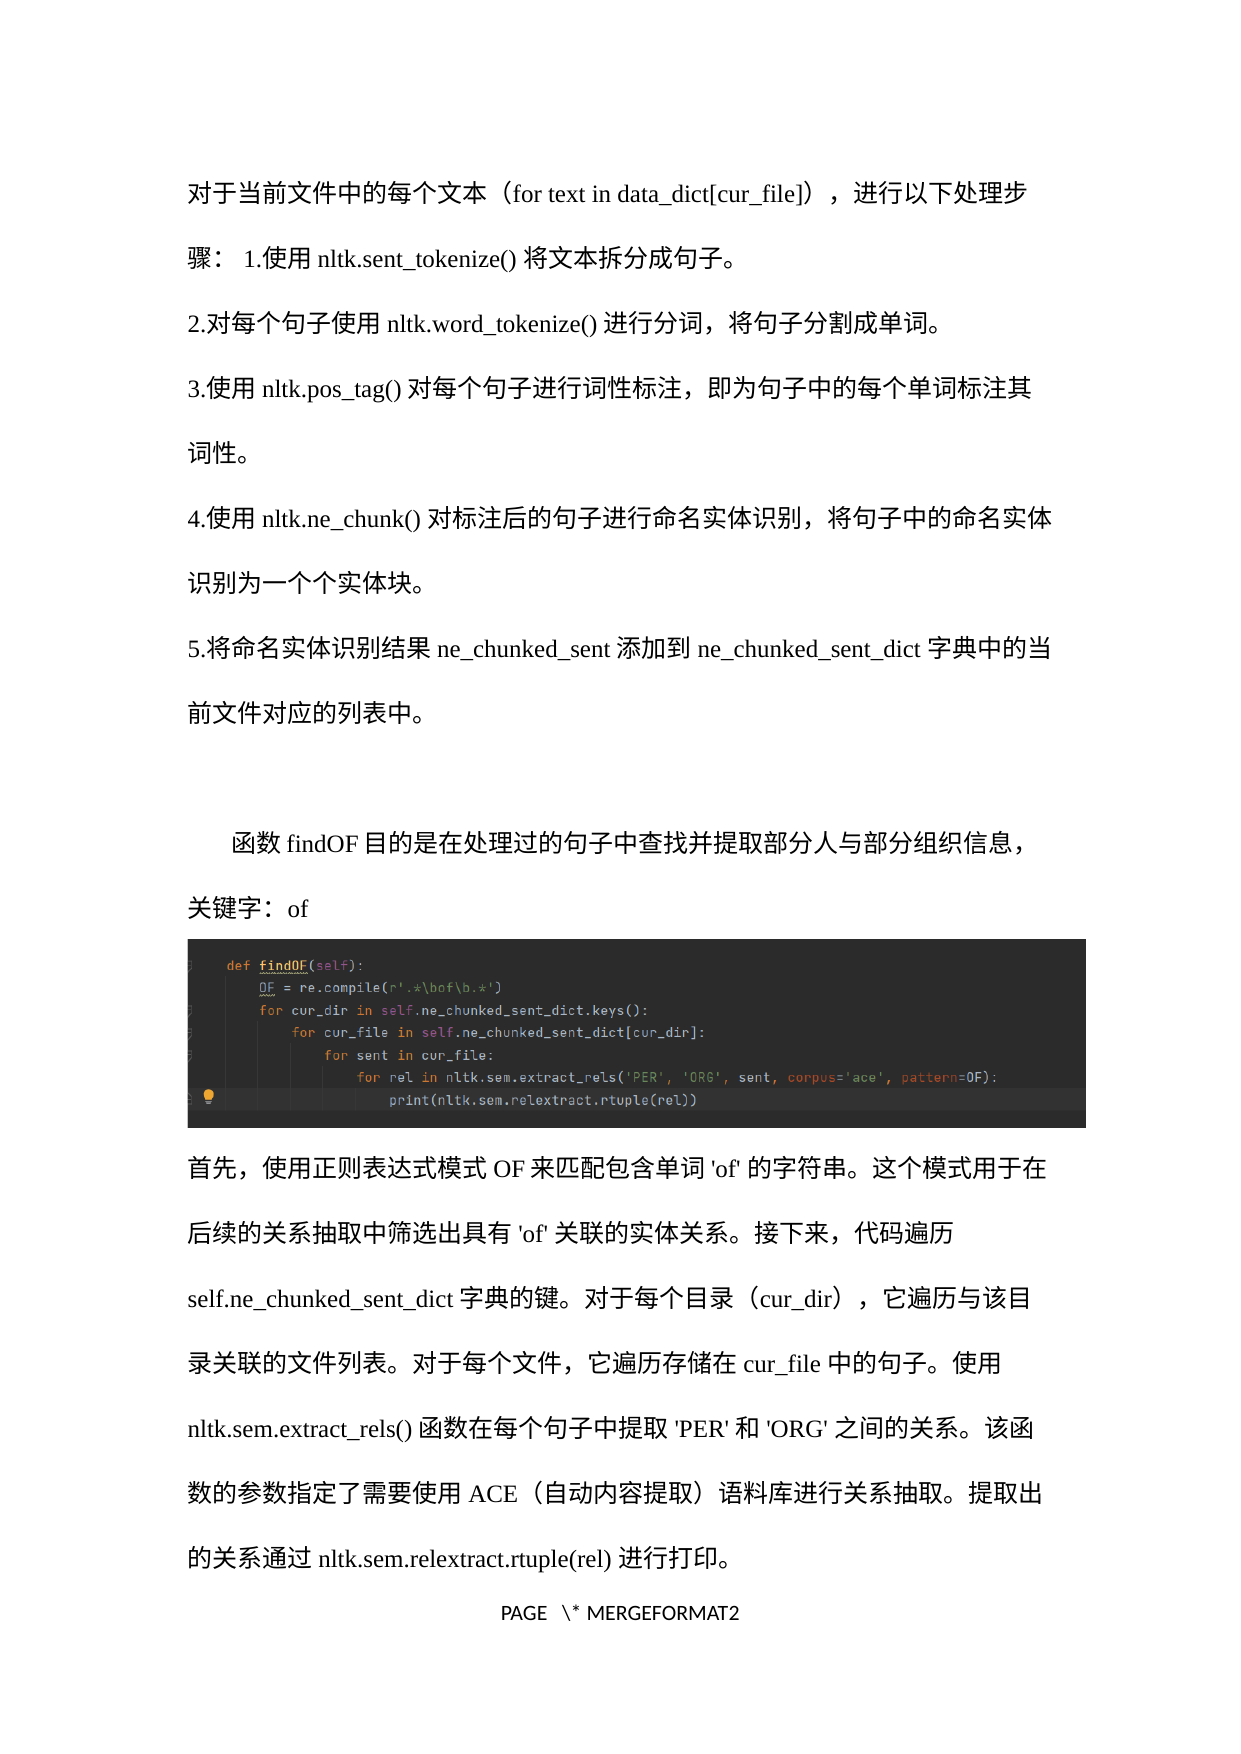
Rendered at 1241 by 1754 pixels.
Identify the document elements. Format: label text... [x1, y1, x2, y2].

text 对于当前文件中的每个文本（for text in data_dict[cur_file]），进行以下处理步骤： 1.使用 nltk.sent_tokenize() 将文本拆分成句子。 [187, 159, 1053, 289]
picture [187, 939, 1086, 1128]
text 5.将命名实体识别结果 ne_chunked_sent 添加到 ne_chunked_sent_dict 字典中的当前文件对应的列表中。 [187, 614, 1053, 744]
text 4.使用 nltk.ne_chunk() 对标注后的句子进行命名实体识别，将句子中的命名实体识别为一个个实体块。 [187, 484, 1053, 614]
text 首先，使用正则表达式模式 OF来匹配包含单词 'of' 的字符串。这个模式用于在后续的关系抽取中筛选出具有 'of' 关联的实体关系。接下来，代码遍历 self.ne_chunked_sent_dict 字典的键。对于每个目录（cur_dir），它遍历与该目录关联的文件列表。对于每个文件，它遍历存储在 cur_file 中的句子。使用 nltk.sem.extract_rels() 函数在每个句子中提取 'PER' 和 'ORG' 之间的关系。该函数的参数指定了需要使用 ACE（自动内容提取）语料库进行关系抽取。提取出的关系通过 nltk.sem.relextract.rtuple(rel) 进行打印。 [187, 1134, 1053, 1589]
text 函数findOF目的是在处理过的句子中查找并提取部分人与部分组织信息，关键字：of [187, 809, 1053, 939]
text 3.使用 nltk.pos_tag() 对每个句子进行词性标注，即为句子中的每个单词标注其词性。 [187, 354, 1053, 484]
text 2.对每个句子使用 nltk.word_tokenize() 进行分词，将句子分割成单词。 [187, 289, 1053, 354]
